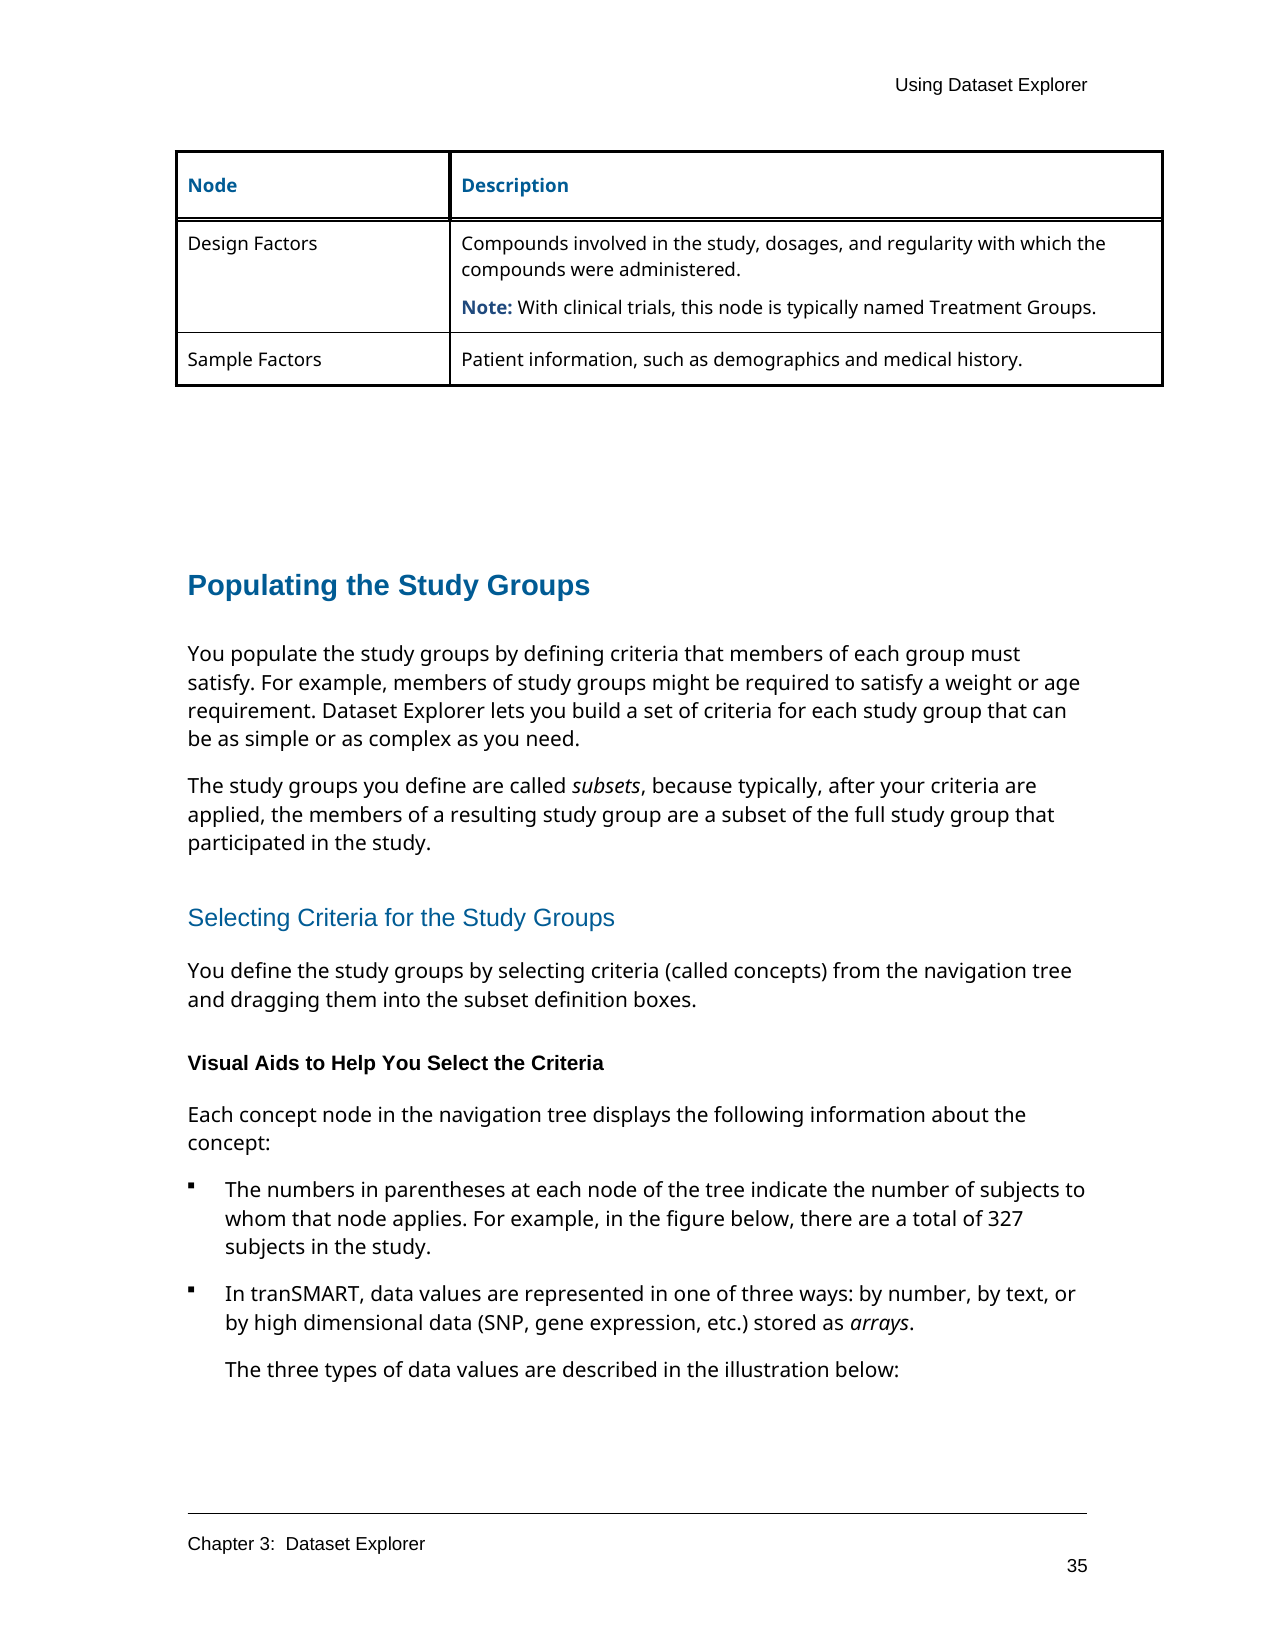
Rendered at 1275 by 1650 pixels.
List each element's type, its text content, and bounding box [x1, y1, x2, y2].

subtitle Selecting Criteria for the Study Groups [187, 903, 1087, 932]
text You populate the study groups by defining criteria that members of each group must satisfy. For example, members of study groups might be required to satisfy a weight or age requirement. Dataset Explorer lets you build a set of criteria for each study group that can be as simple or as complex as you need. [187, 639, 1087, 753]
table_cell Compounds involved in the study, dosages, and regularity with which the compounds were administered. Note: With clinical trials, this node is typically named Treatment Groups. [451, 222, 1161, 332]
list The three types of data values are described in the illustration below: [225, 1355, 1087, 1384]
list In tranSMART, data values are represented in one of three ways: by number, by text, or by high dimensional data (SNP, gene expression, etc.) stored as arrays. [187, 1279, 1087, 1336]
text Each concept node in the navigation tree displays the following information about the concept: [187, 1100, 1087, 1157]
table_cell Sample Factors [178, 333, 449, 384]
table_cell Design Factors [178, 222, 449, 332]
table_header Description [452, 153, 1161, 217]
table_cell Patient information, such as demographics and medical history. [451, 333, 1161, 384]
text The study groups you define are called subsets, because typically, after your criteria are applied, the members of a resulting study group are a subset of the full study group that participated in the study. [187, 772, 1087, 857]
table_header Node [178, 153, 448, 217]
text You define the study groups by selecting criteria (called concepts) from the navigation tree and dragging them into the subset definition boxes. [187, 957, 1087, 1013]
subtitle Visual Aids to Help You Select the Criteria [187, 1051, 1087, 1075]
list The numbers in parentheses at each node of the tree indicate the number of subjects to whom that node applies. For example, in the figure below, there are a total of 327 subjects in the study. [187, 1176, 1087, 1261]
subtitle Populating the Study Groups [187, 568, 1087, 602]
